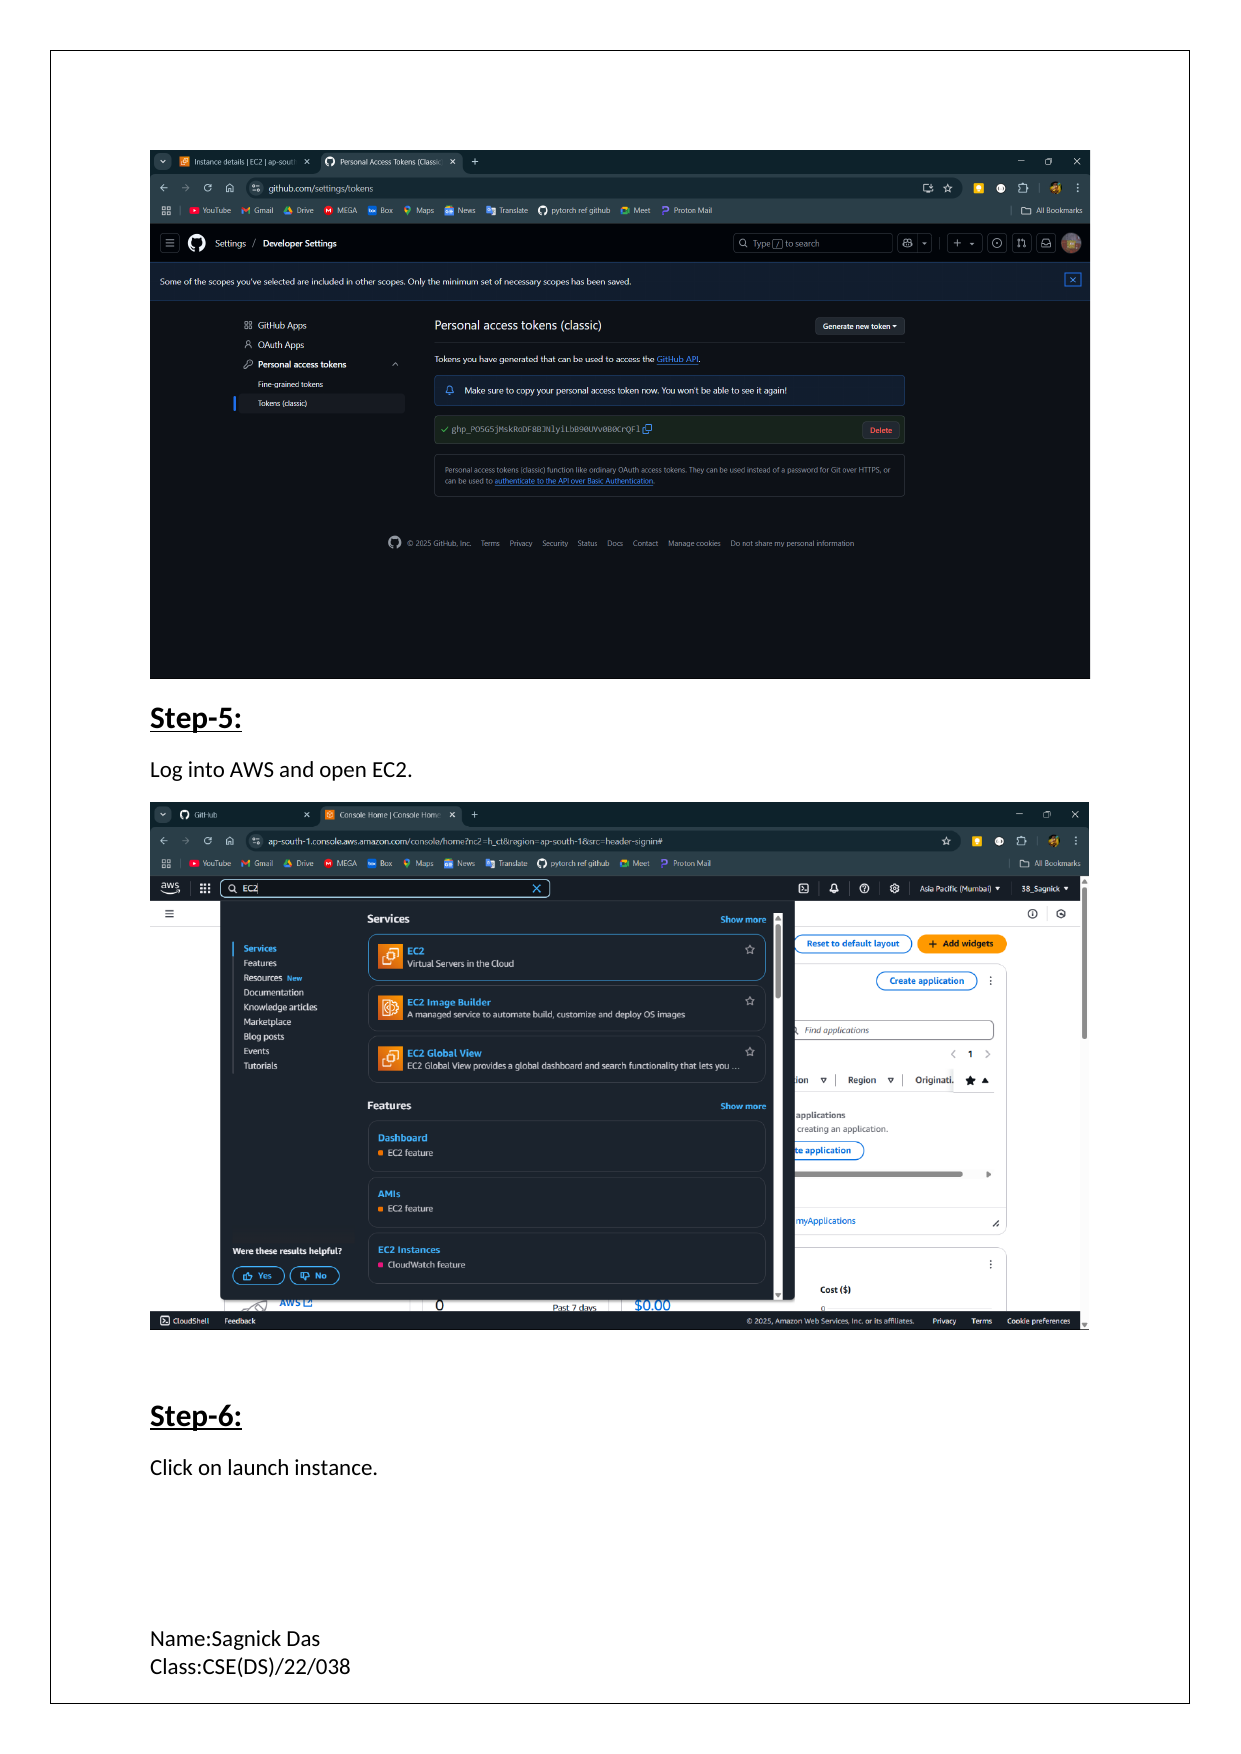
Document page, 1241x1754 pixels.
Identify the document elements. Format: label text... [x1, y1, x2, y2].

picture [150, 802, 1089, 1330]
text Step-6: [150, 1396, 1090, 1434]
text Step-5: [150, 698, 1090, 736]
text Click on launch instance. [150, 1453, 1090, 1481]
picture [150, 150, 1091, 679]
text Log into AWS and open EC2. [150, 756, 1090, 783]
